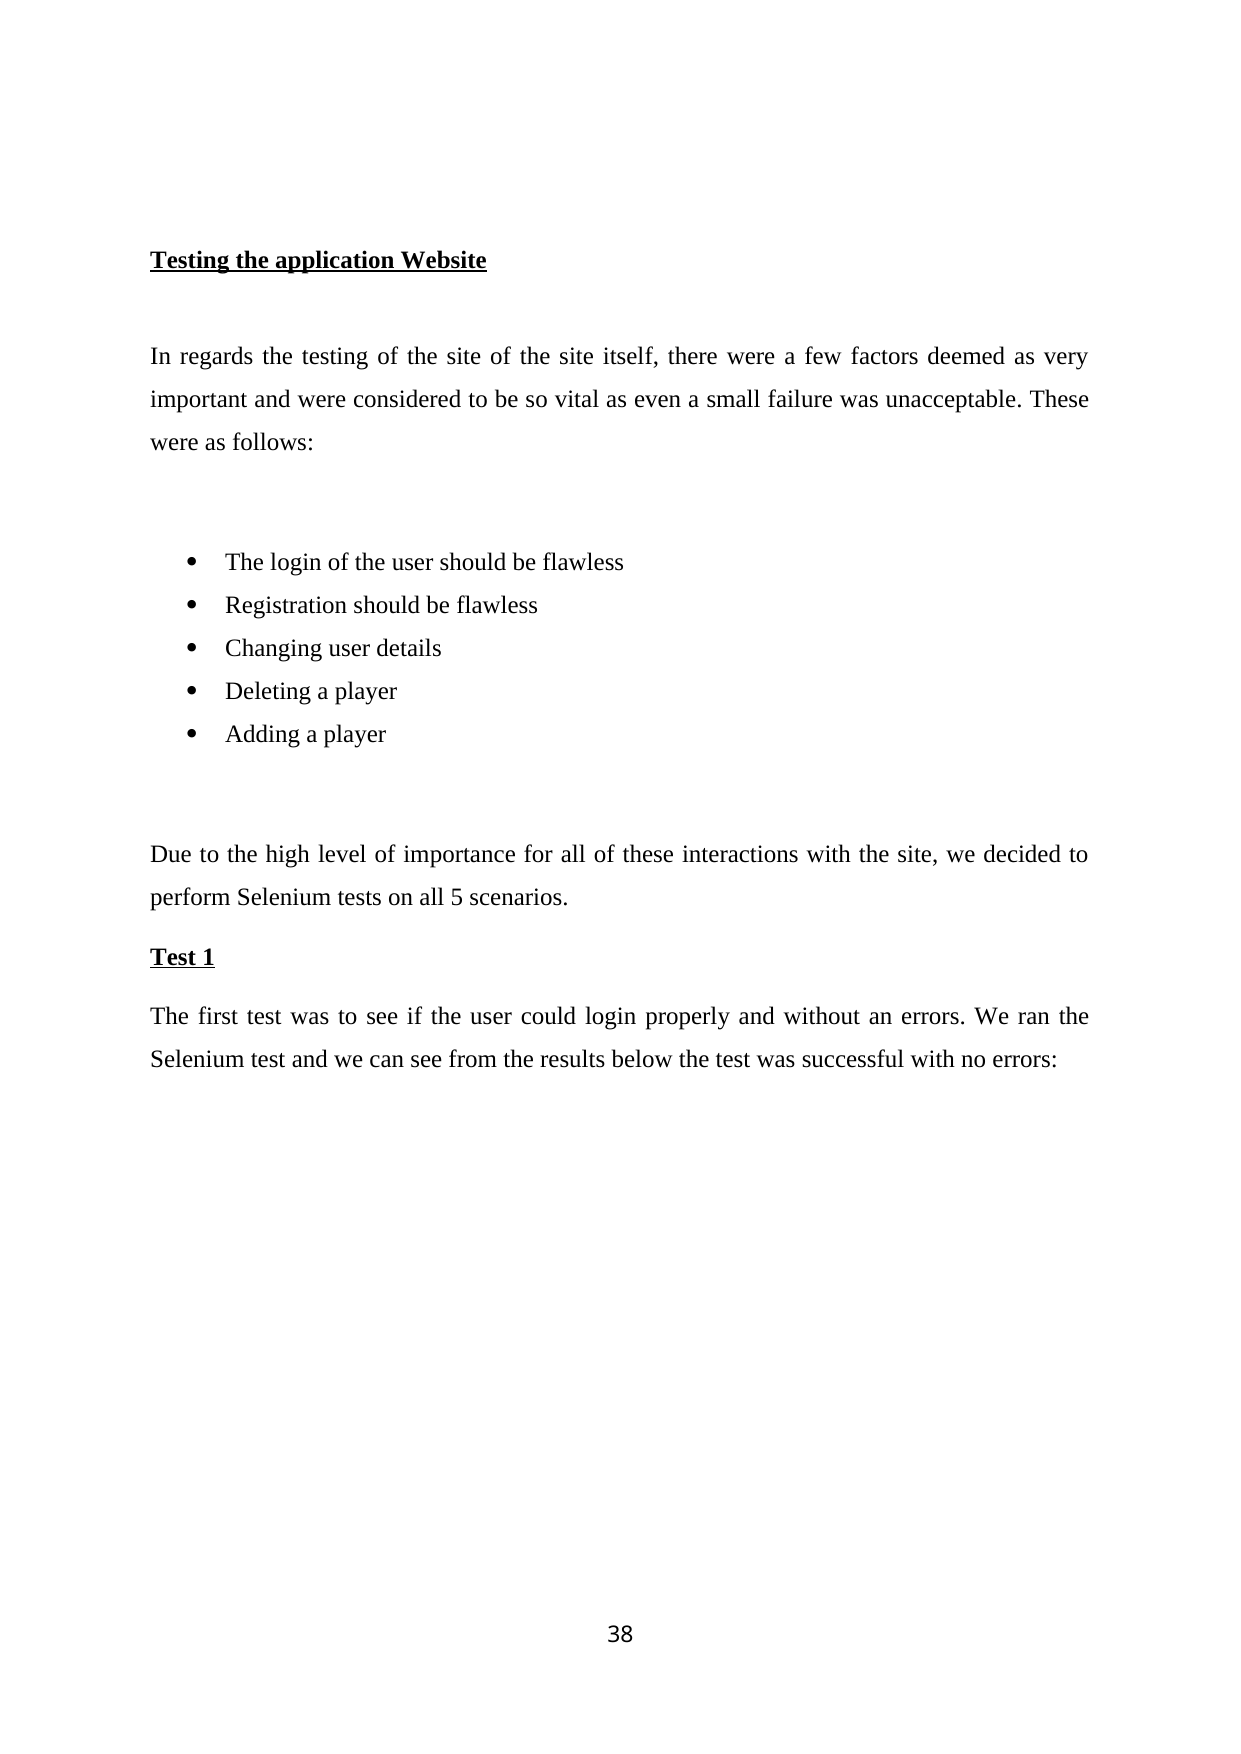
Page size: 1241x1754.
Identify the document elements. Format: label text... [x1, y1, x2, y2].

text Testing the application Website [150, 245, 1090, 274]
list Deleting a player [187, 676, 1090, 705]
text In regards the testing of the site of the site itself, there were a few factors deemed as very important and were considered to be so vital as even a small failure was unacceptable. These were as follows: [150, 341, 1090, 456]
list Registration should be flawless [187, 590, 1090, 618]
list The login of the user should be flawless [187, 547, 1090, 575]
text Due to the high level of importance for all of these interactions with the site, we decided to perform Selenium tests on all 5 scenarios. [150, 839, 1090, 911]
list Changing user details [187, 633, 1090, 662]
list Adding a player [187, 719, 1090, 748]
text Test 1 [150, 942, 1090, 970]
text The first test was to see if the user could login properly and without an errors. We ran the Selenium test and we can see from the results below the test was successful with no errors: [150, 1001, 1090, 1073]
